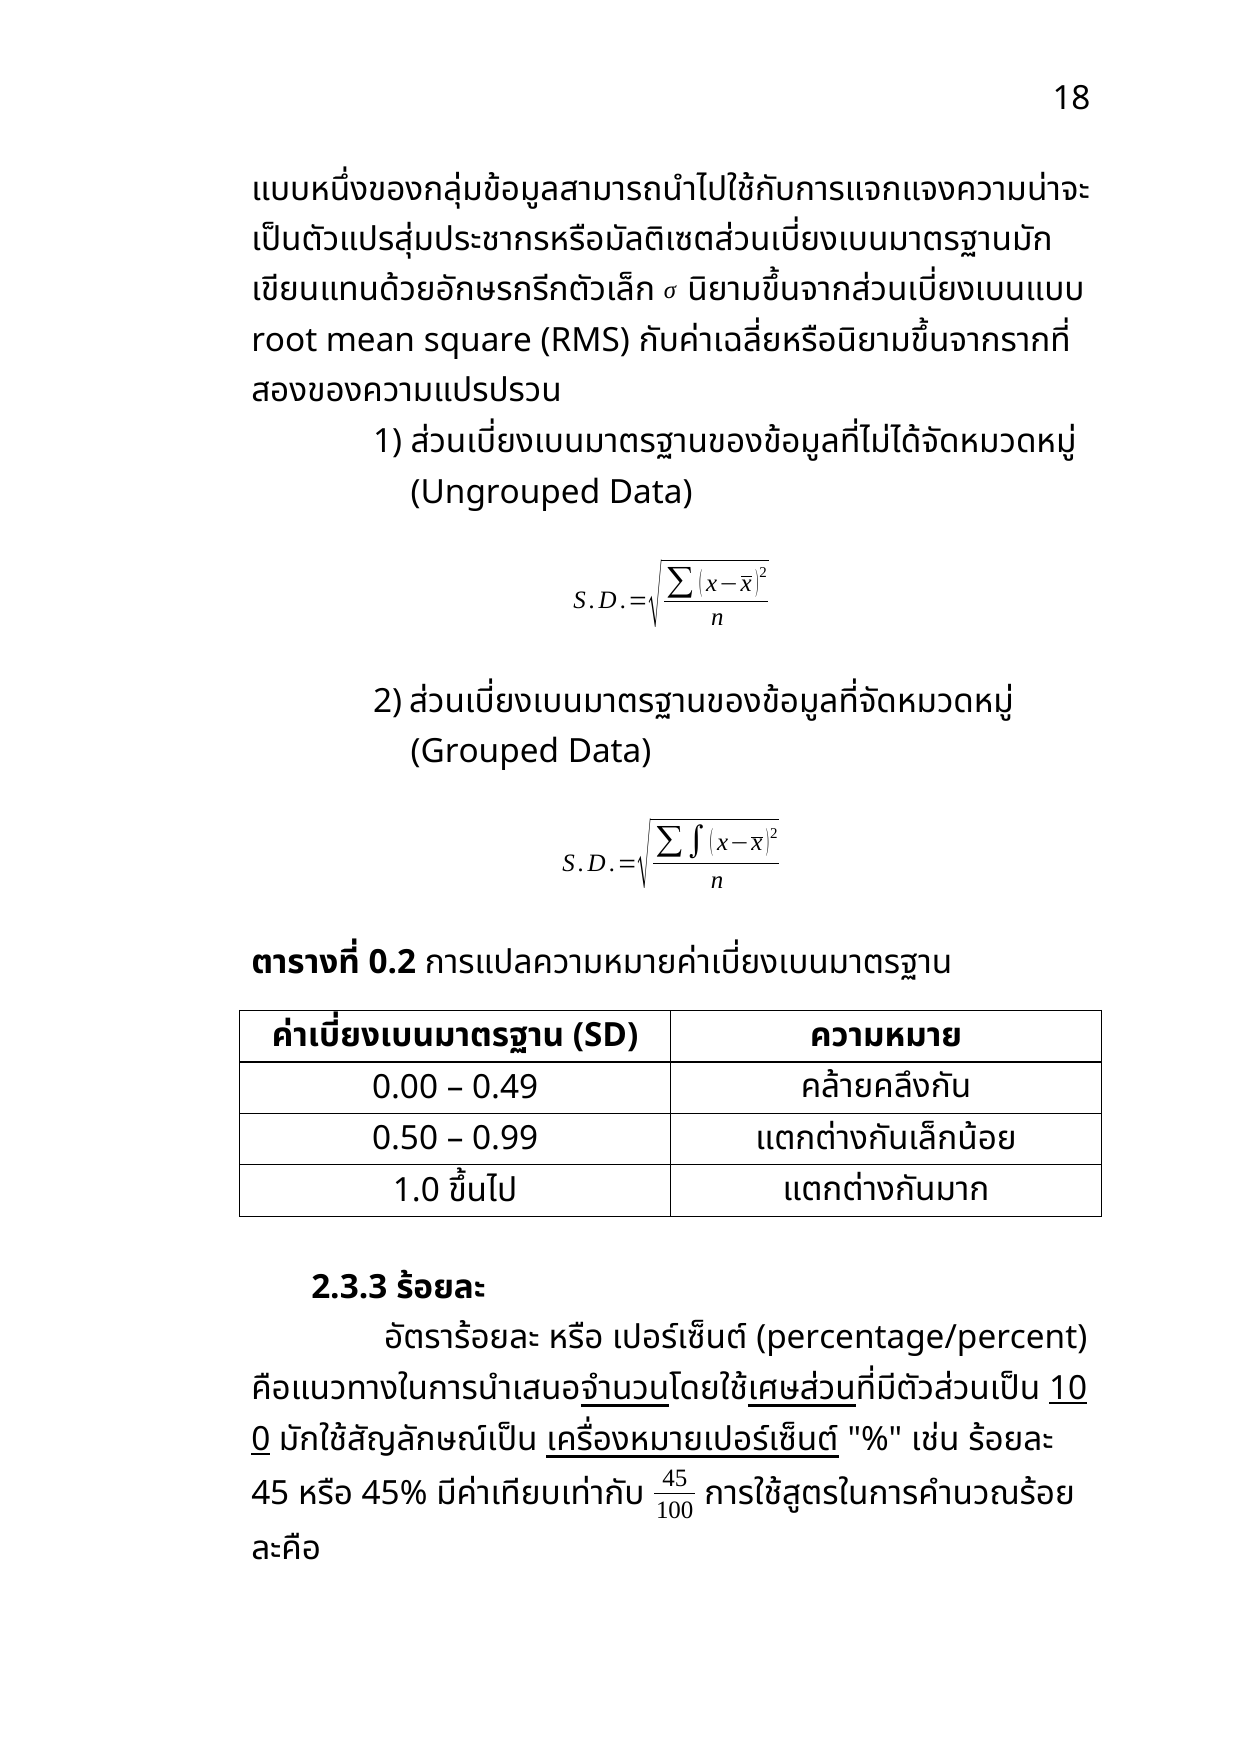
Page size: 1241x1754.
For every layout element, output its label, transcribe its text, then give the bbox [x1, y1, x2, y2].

table_cell แตกต่างกันมาก [671, 1165, 1101, 1216]
table_cell 1.0 ขึ้นไป [240, 1165, 670, 1216]
table_cell คล้ายคลึงกัน [671, 1063, 1101, 1113]
text อัตราร้อยละ หรือ เปอร์เซ็นต์ (percentage/percent) คือแนวทางในการนำเสนอจำนวนโดยใช้เศษส่วนที่มีตัวส่วนเป็น 100 มักใช้สัญลักษณ์เป็น เครื่องหมายเปอร์เซ็นต์ "%" เช่น ร้อยละ 45 หรือ 45% มีค่าเทียบเท่ากับ การใช้สูตรในการคำนวณร้อยละคือ [251, 1313, 1090, 1574]
table_header ความหมาย [671, 1011, 1101, 1061]
table_cell 0.50 – 0.99 [240, 1114, 670, 1164]
table_cell 0.00 – 0.49 [240, 1063, 670, 1113]
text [251, 164, 1090, 417]
text ตารางที่ 0.2 การแปลความหมายค่าเบี่ยงเบนมาตรฐาน [251, 938, 1090, 989]
table_header ค่าเบี่ยงเบนมาตรฐาน (SD) [240, 1011, 670, 1061]
subtitle 2.3.3 ร้อยละ [311, 1262, 1090, 1313]
list ส่วนเบี่ยงเบนมาตรฐานของข้อมูลที่ไม่ได้จัดหมวดหมู่ (Ungrouped Data) [373, 417, 1090, 513]
list ส่วนเบี่ยงเบนมาตรฐานของข้อมูลที่จัดหมวดหมู่ (Grouped Data) [373, 676, 1090, 772]
table_cell แตกต่างกันเล็กน้อย [671, 1114, 1101, 1164]
